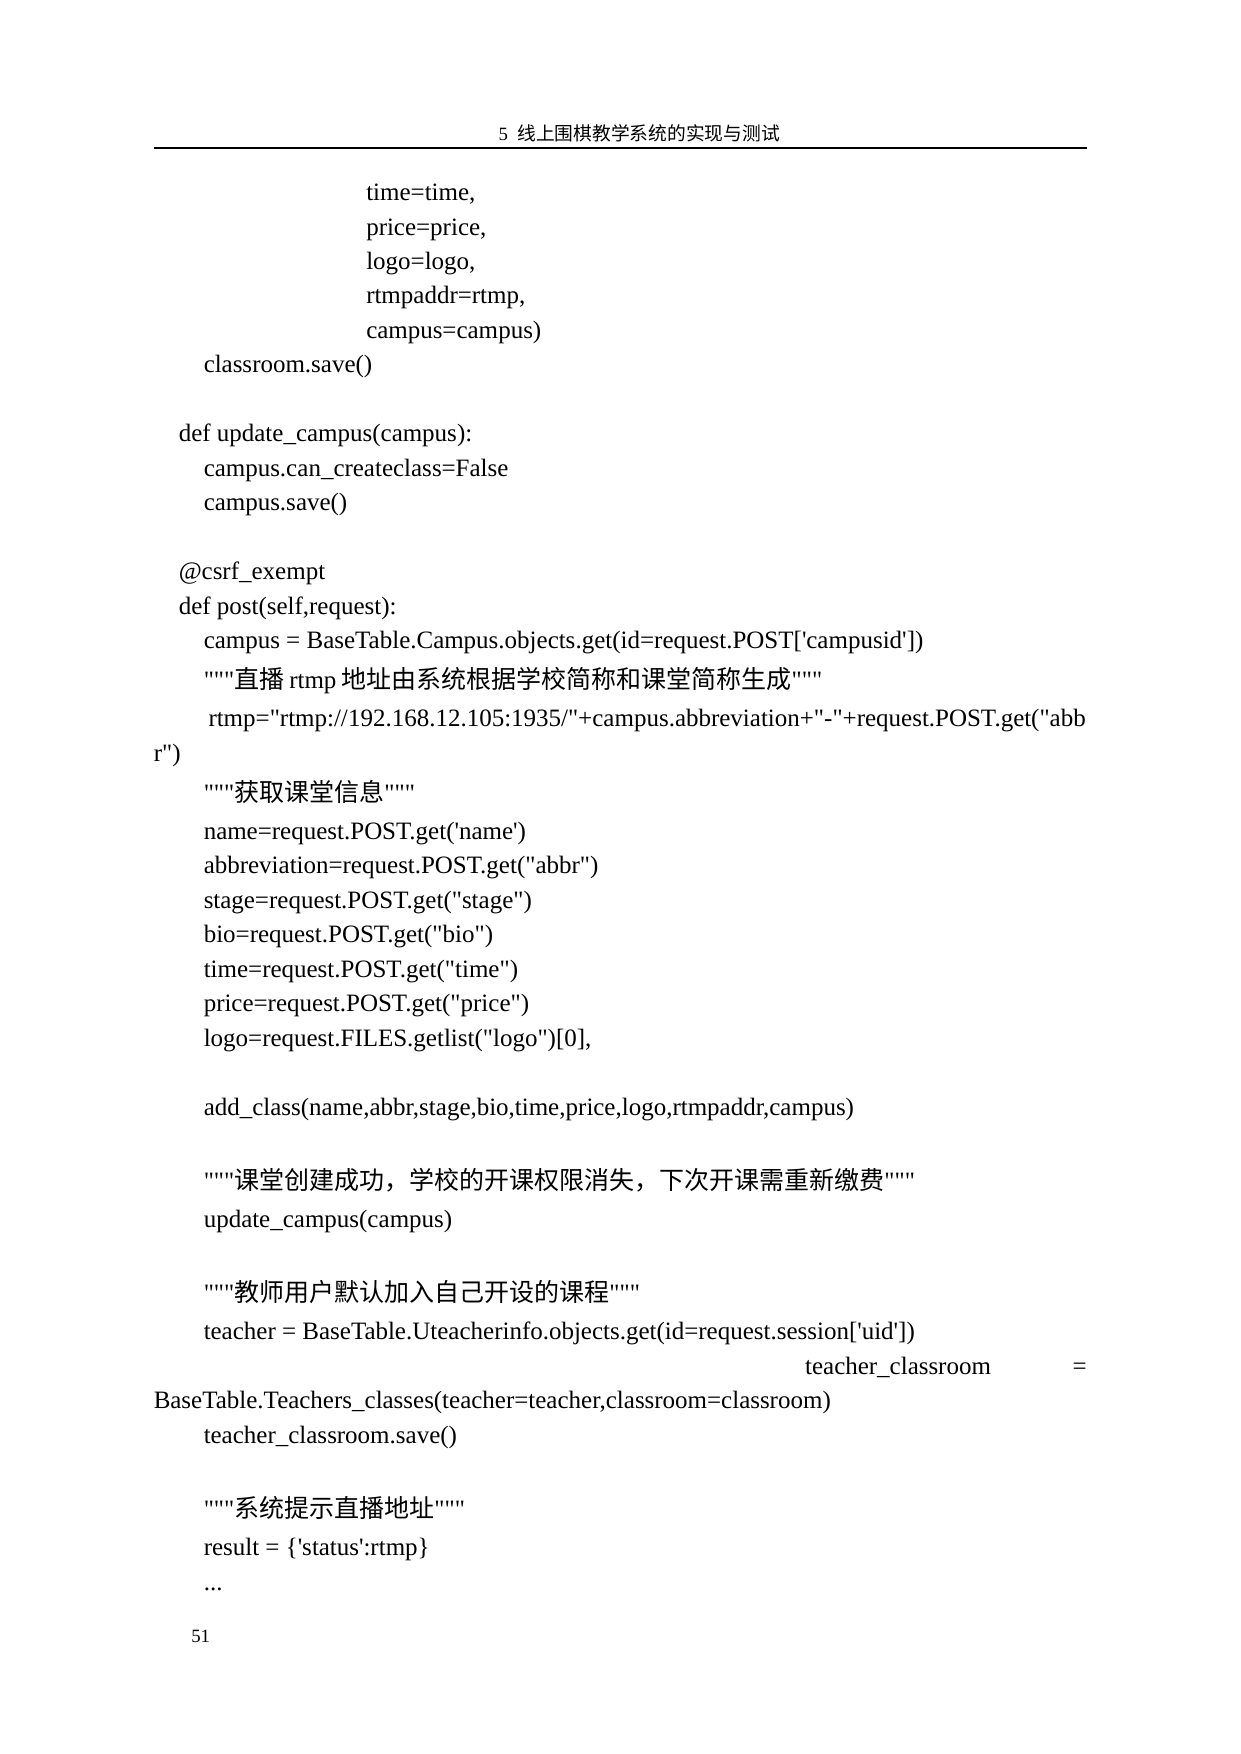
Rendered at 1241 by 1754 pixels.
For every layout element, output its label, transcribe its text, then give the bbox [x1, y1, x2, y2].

text logo=request.FILES.getlist("logo")[0], [153, 1023, 1087, 1051]
text """系统提示直播地址""" [153, 1489, 1087, 1525]
text teacher_classroom = BaseTable.Teachers_classes(teacher=teacher,classroom=classroom) [153, 1351, 1087, 1414]
text bio=request.POST.get("bio") [153, 919, 1087, 948]
text """教师用户默认加入自己开设的课程""" [153, 1273, 1087, 1309]
text teacher_classroom.save() [153, 1420, 1087, 1448]
text update_campus(campus) [153, 1204, 1087, 1233]
text abbreviation=request.POST.get("abbr") [153, 850, 1087, 879]
text teacher = BaseTable.Uteacherinfo.objects.get(id=request.session['uid']) [153, 1316, 1087, 1345]
text price=request.POST.get("price") [153, 988, 1087, 1017]
text @csrf_exempt [153, 556, 1087, 585]
text classroom.save() [153, 349, 1087, 378]
text """课堂创建成功，学校的开课权限消失，下次开课需重新缴费""" [153, 1161, 1087, 1197]
text ... [153, 1567, 1087, 1595]
text campus.save() [153, 487, 1087, 516]
text logo=logo, [153, 246, 1087, 275]
text """获取课堂信息""" [153, 772, 1087, 808]
text time=request.POST.get("time") [153, 954, 1087, 982]
text price=price, [153, 212, 1087, 240]
text name=request.POST.get('name') [153, 816, 1087, 844]
text campus.can_createclass=False [153, 453, 1087, 482]
text def post(self,request): [153, 591, 1087, 620]
text add_class(name,abbr,stage,bio,time,price,logo,rtmpaddr,campus) [153, 1092, 1087, 1120]
text rtmp="rtmp://192.168.12.105:1935/"+campus.abbreviation+"-"+request.POST.get("abbr") [153, 703, 1087, 767]
text rtmpaddr=rtmp, [153, 281, 1087, 309]
text def update_campus(campus): [153, 418, 1087, 447]
text time=time, [153, 177, 1087, 206]
text stage=request.POST.get("stage") [153, 885, 1087, 913]
text campus=campus) [153, 315, 1087, 344]
text campus = BaseTable.Campus.objects.get(id=request.POST['campusid']) [153, 625, 1087, 654]
text """直播rtmp地址由系统根据学校简称和课堂简称生成""" [153, 660, 1087, 696]
text result = {'status':rtmp} [153, 1532, 1087, 1561]
